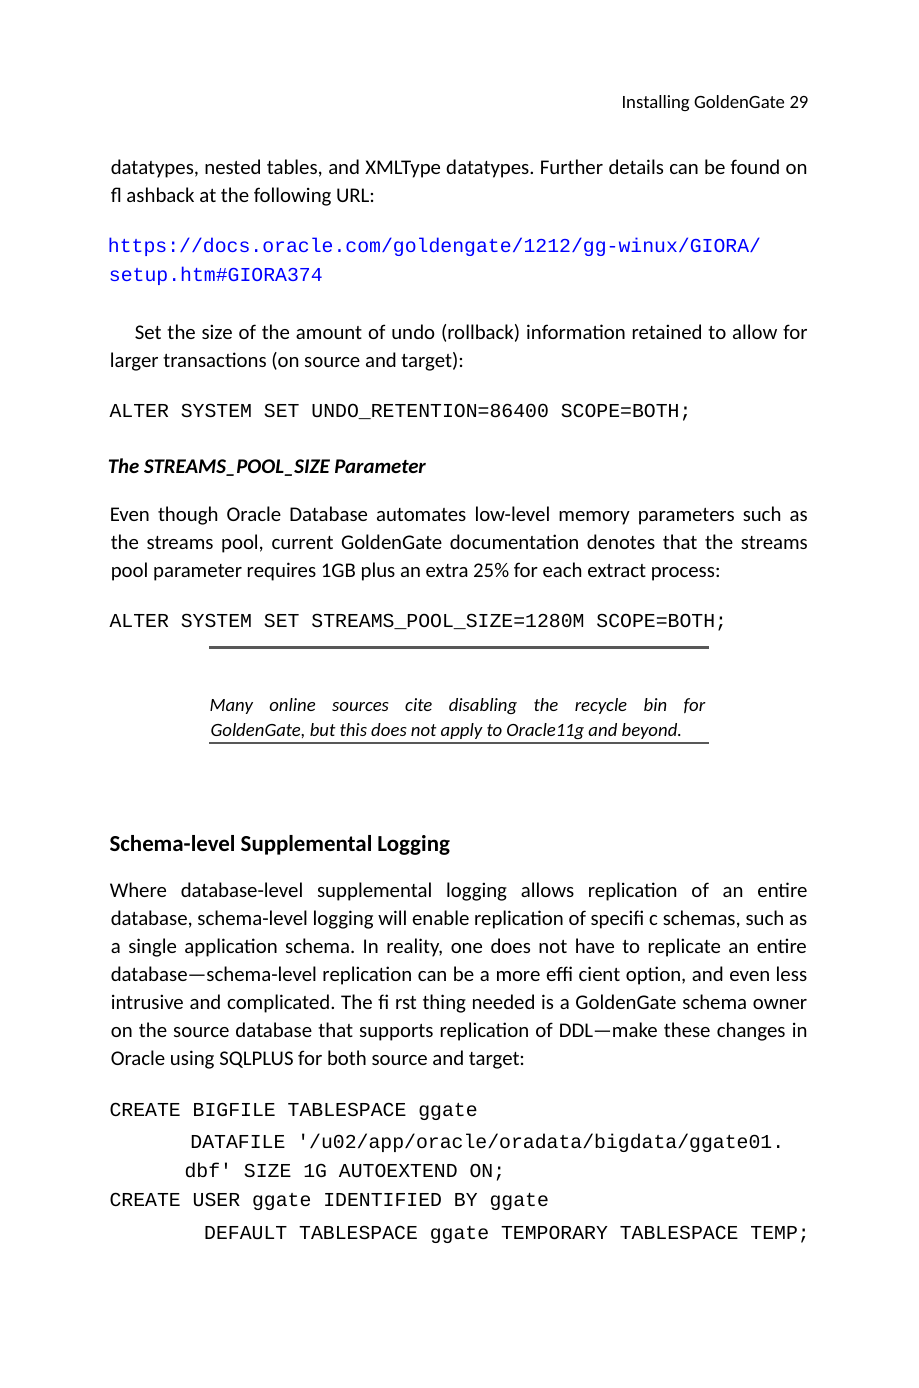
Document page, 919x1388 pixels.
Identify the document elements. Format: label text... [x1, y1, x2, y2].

subtitle Schema-level Supplemental Logging [109, 829, 806, 857]
text CREATE USER ggate IDENTIFIED BY ggate [109, 1190, 809, 1212]
text CREATE BIGFILE TABLESPACE ggate [109, 1099, 809, 1122]
text ALTER SYSTEM SET STREAMS_POOL_SIZE=1280M SCOPE=BOTH; [109, 611, 809, 633]
text Where database-level supplemental logging allows replication of an entire database, schema-level logging will enable replication of specifi c schemas, such as a single application schema. In reality, one does not have to replicate an entire database—schema-level replication can be a more effi cient option, and even less intrusive and complicated. The fi rst thing needed is a GoldenGate schema owner on the source database that supports replication of DDL—make these changes in Oracle using SQLPLUS for both source and target: [109, 877, 809, 1071]
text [109, 154, 809, 208]
text ALTER SYSTEM SET UNDO_RETENTION=86400 SCOPE=BOTH; [109, 401, 809, 423]
text DATAFILE '/u02/app/oracle/oradata/bigdata/ggate01. [109, 1132, 809, 1155]
text Set the size of the amount of undo (rollback) information retained to allow for larger transactions (on source and target): [109, 319, 809, 373]
text Even though Oracle Database automates low-level memory parameters such as the streams pool, current GoldenGate documentation denotes that the streams pool parameter requires 1GB plus an extra 25% for each extract process: [109, 501, 809, 582]
subtitle The STREAMS_POOL_SIZE Parameter [108, 453, 806, 478]
text https://docs.oracle.com/goldengate/1212/gg-winux/GIORA/ setup.htm#GIORA374 [108, 236, 809, 287]
text Many online sources cite disabling the recycle bin for GoldenGate, but this does not apply to Oracle11g and beyond. [209, 693, 707, 741]
text dbf' SIZE 1G AUTOEXTEND ON; [184, 1161, 809, 1184]
text DEFAULT TABLESPACE ggate TEMPORARY TABLESPACE TEMP; [109, 1223, 809, 1245]
